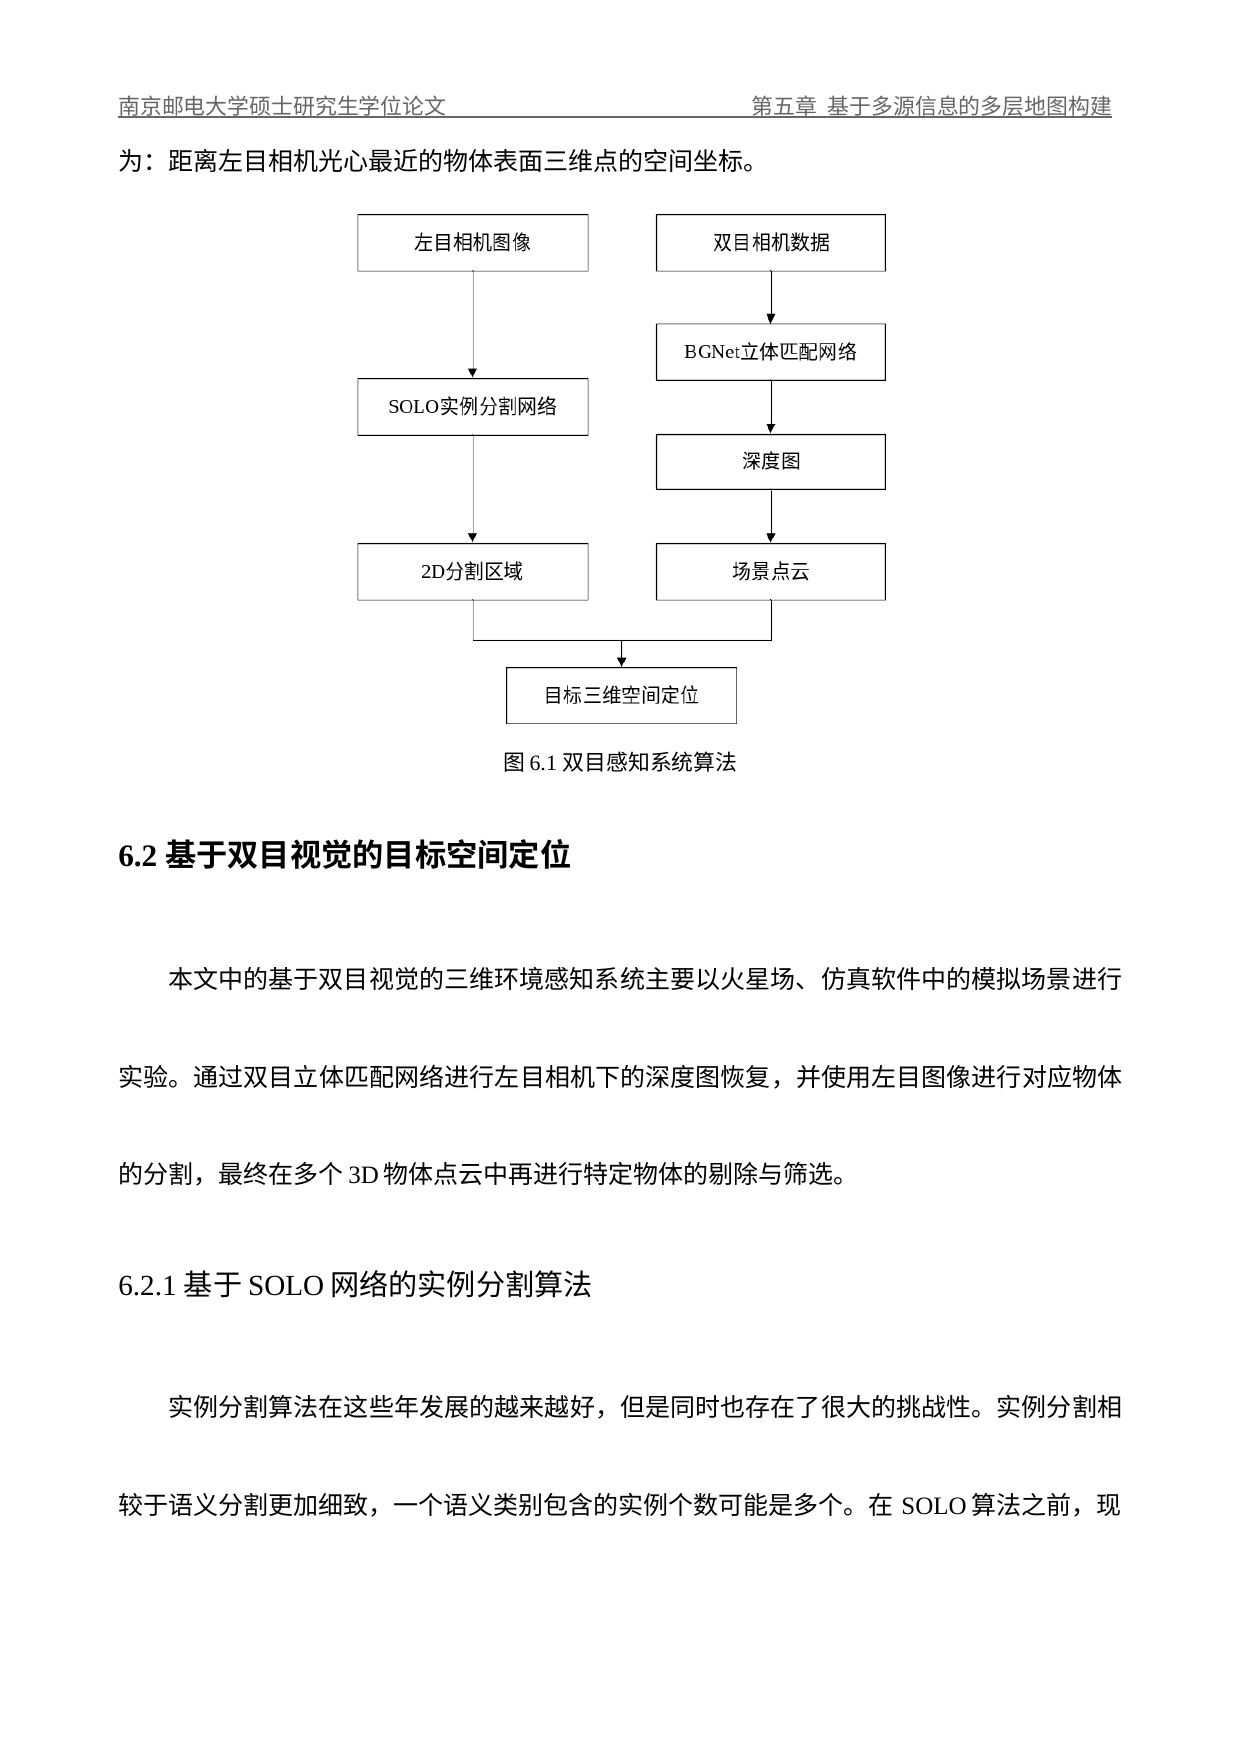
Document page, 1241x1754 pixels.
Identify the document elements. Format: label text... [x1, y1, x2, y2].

text 图6.1 双目感知系统算法 [118, 745, 1122, 777]
text 6.2 基于双目视觉的目标空间定位 [118, 820, 1122, 885]
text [118, 1373, 1122, 1536]
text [118, 127, 1122, 192]
text 本文中的基于双目视觉的三维环境感知系统主要以火星场、仿真软件中的模拟场景进行实验。通过双目立体匹配网络进行左目相机下的深度图恢复，并使用左目图像进行对应物体的分割，最终在多个3D物体点云中再进行特定物体的剔除与筛选。 [118, 945, 1122, 1205]
text 6.2.1 基于SOLO网络的实例分割算法 [118, 1250, 1122, 1315]
